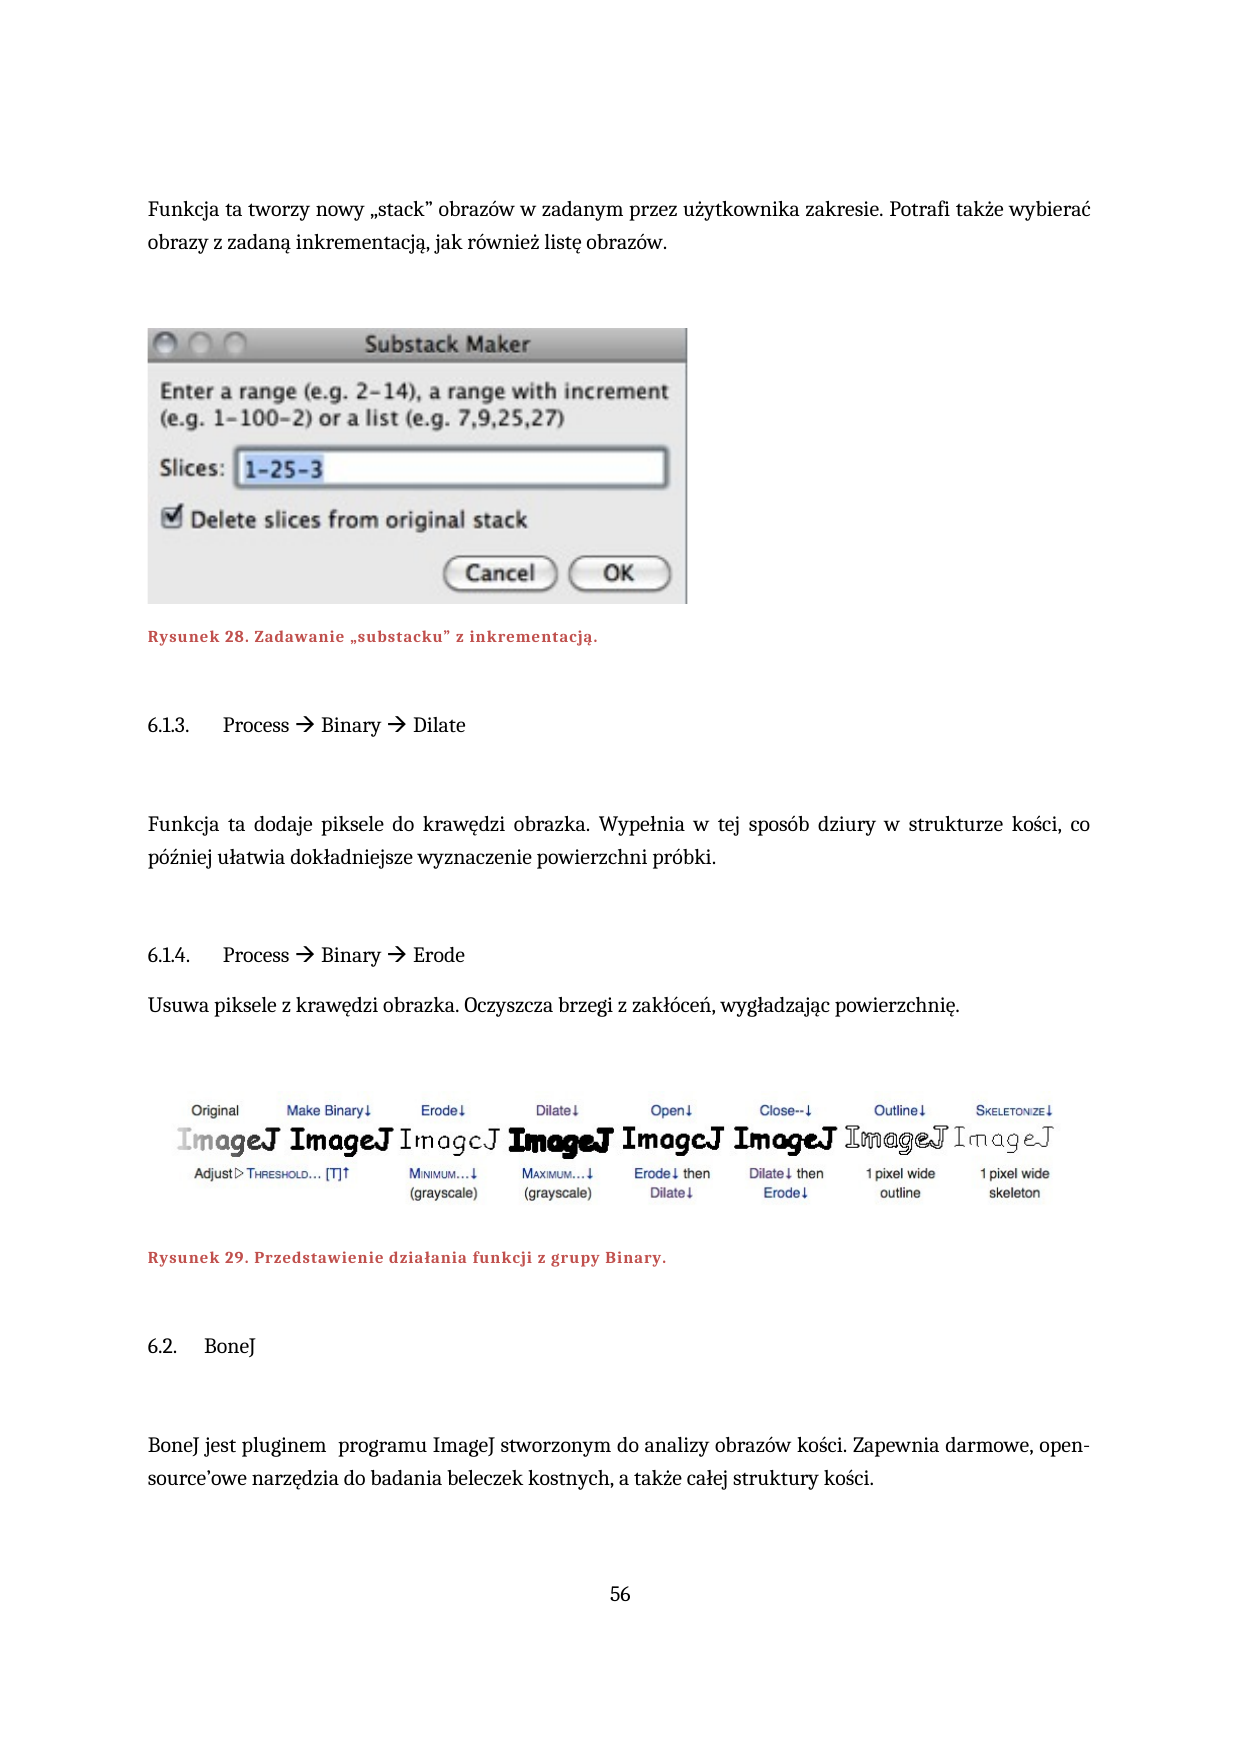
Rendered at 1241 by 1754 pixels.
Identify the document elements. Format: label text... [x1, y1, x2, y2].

list BoneJ [148, 1334, 1092, 1359]
text Funkcja ta tworzy nowy „stack” obrazów w zadanym przez użytkownika zakresie. Potrafi także wybierać obrazy z zadaną inkrementacją, jak również listę obrazów. [148, 197, 1092, 255]
picture [147, 1091, 1093, 1225]
list Process Binary Erode [148, 943, 1092, 968]
text Funkcja ta dodaje piksele do krawędzi obrazka. Wypełnia w tej sposób dziury w strukturze kości, co później ułatwia dokładniejsze wyznaczenie powierzchni próbki. [148, 812, 1092, 869]
list Process Binary Dilate [148, 713, 1092, 738]
picture [147, 328, 688, 604]
text Usuwa piksele z krawędzi obrazka. Oczyszcza brzegi z zakłóceń, wygładzając powierzchnię. [148, 992, 1092, 1018]
text BoneJ jest pluginem programu ImageJ stworzonym do analizy obrazów kości. Zapewnia darmowe, open-source’owe narzędzia do badania beleczek kostnych, a także całej struktury kości. [148, 1433, 1092, 1491]
